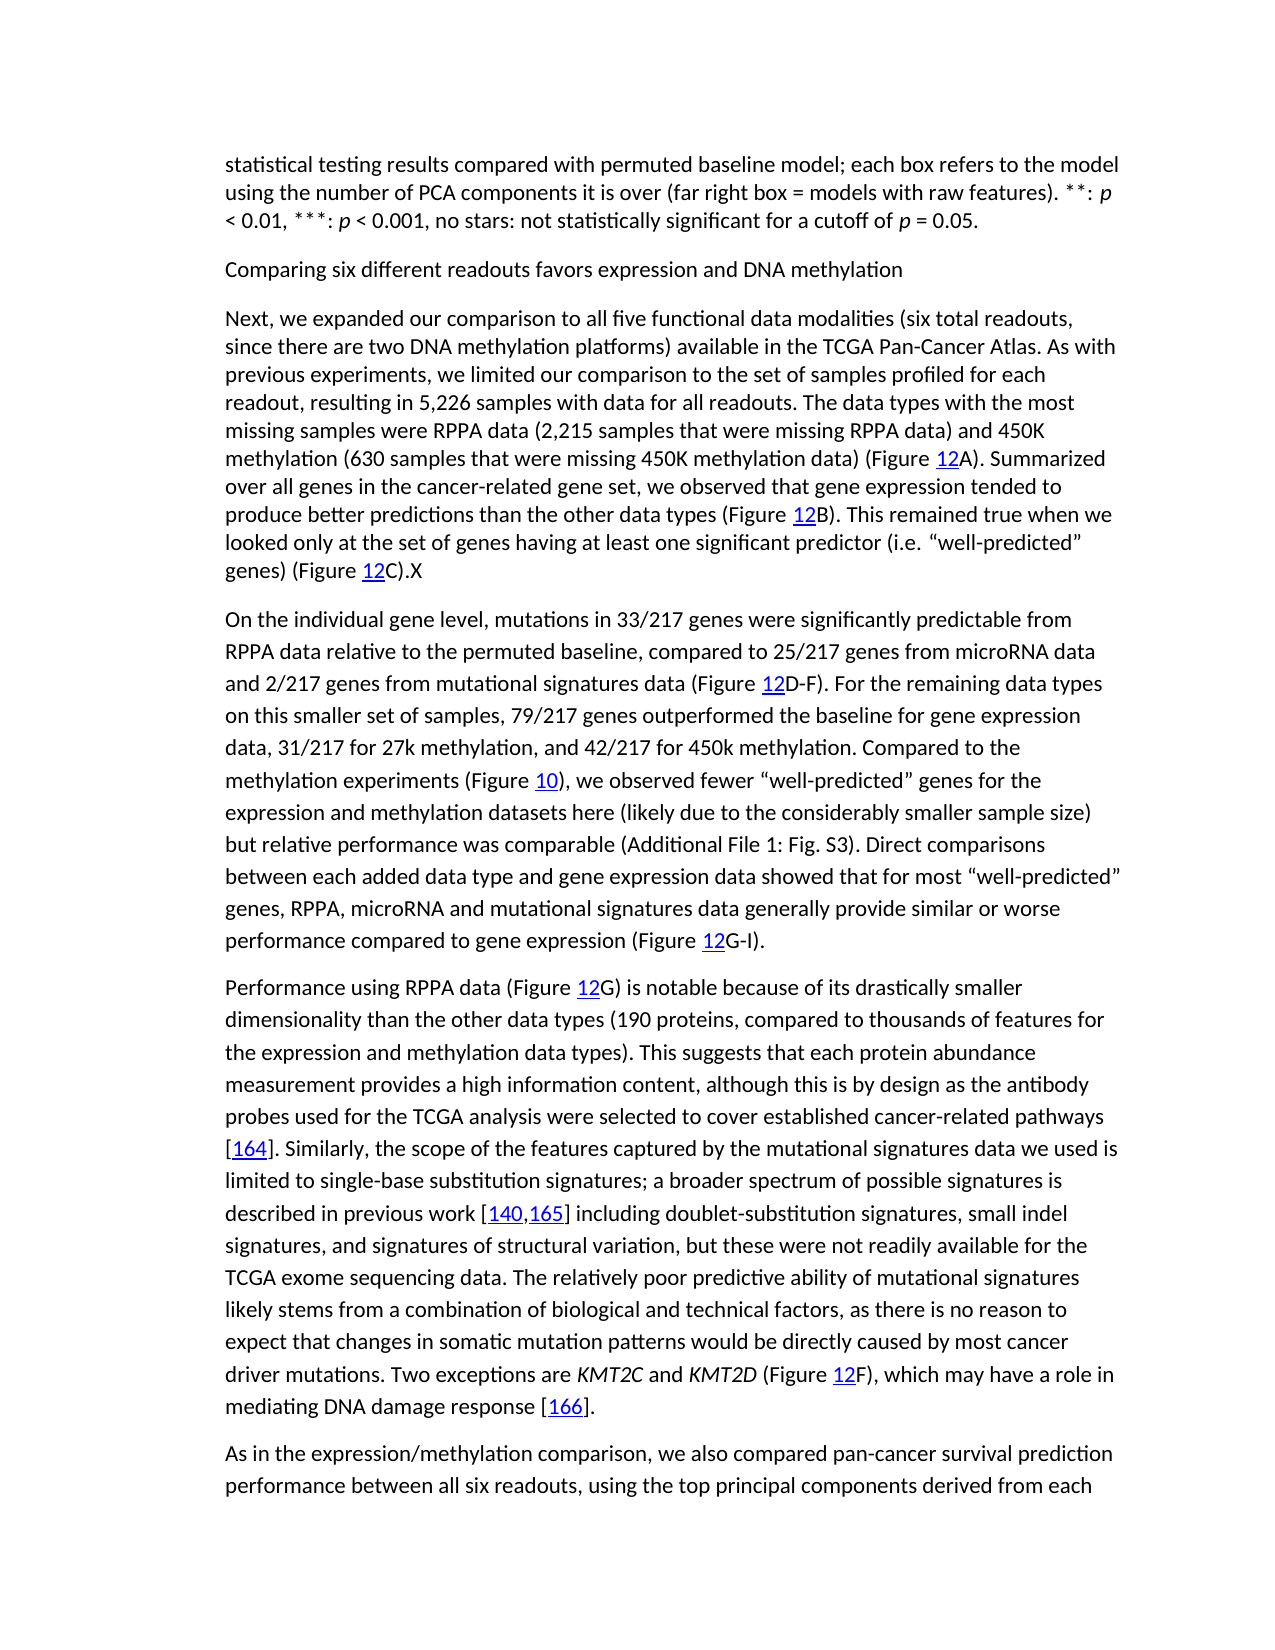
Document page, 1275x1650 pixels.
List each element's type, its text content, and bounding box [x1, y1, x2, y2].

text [225, 1439, 1125, 1499]
text Performance using RPPA data (Figure 12G) is notable because of its drastically smaller dimensionality than the other data types (190 proteins, compared to thousands of features for the expression and methylation data types). This suggests that each protein abundance measurement provides a high information content, although this is by design as the antibody probes used for the TCGA analysis were selected to cover established cancer-related pathways [164]. Similarly, the scope of the features captured by the mutational signatures data we used is limited to single-base substitution signatures; a broader spectrum of possible signatures is described in previous work [140,165] including doublet-substitution signatures, small indel signatures, and signatures of structural variation, but these were not readily available for the TCGA exome sequencing data. The relatively poor predictive ability of mutational signatures likely stems from a combination of biological and technical factors, as there is no reason to expect that changes in somatic mutation patterns would be directly caused by most cancer driver mutations. Two exceptions are KMT2C and KMT2D (Figure 12F), which may have a role in mediating DNA damage response [166]. [225, 973, 1125, 1420]
text On the individual gene level, mutations in 33/217 genes were significantly predictable from RPPA data relative to the permuted baseline, compared to 25/217 genes from microRNA data and 2/217 genes from mutational signatures data (Figure 12D-F). For the remaining data types on this smaller set of samples, 79/217 genes outperformed the baseline for gene expression data, 31/217 for 27k methylation, and 42/217 for 450k methylation. Compared to the methylation experiments (Figure 10), we observed fewer “well-predicted” genes for the expression and methylation datasets here (likely due to the considerably smaller sample size) but relative performance was comparable (Additional File 1: Fig. S3). Direct comparisons between each added data type and gene expression data showed that for most “well-predicted” genes, RPPA, microRNA and mutational signatures data generally provide similar or worse performance compared to gene expression (Figure 12G-I). [225, 605, 1125, 955]
